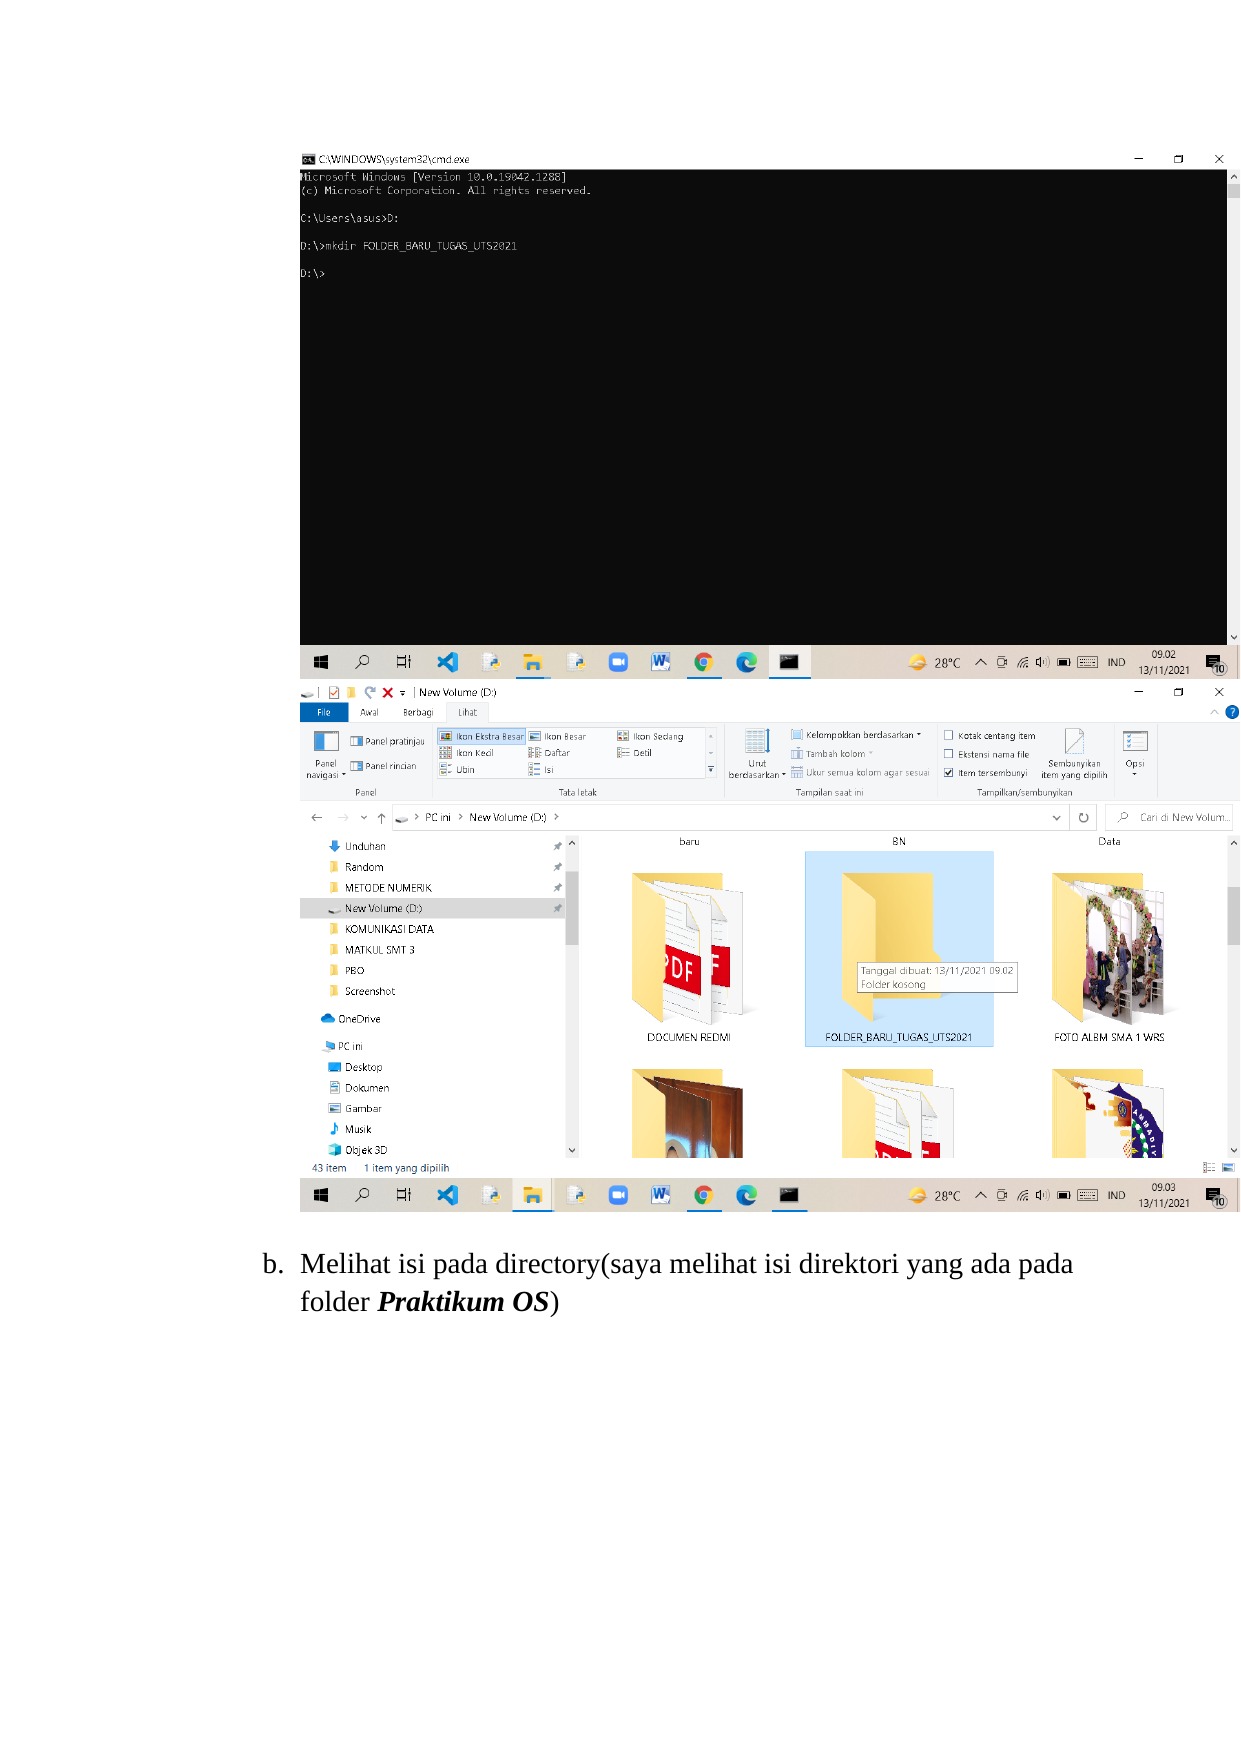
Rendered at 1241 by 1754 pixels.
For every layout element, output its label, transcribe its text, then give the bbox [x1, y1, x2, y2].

picture [300, 682, 1241, 1212]
picture [300, 150, 1241, 679]
list Melihat isi pada directory(saya melihat isi direktori yang ada pada folder Praktikum OS) [262, 1246, 1090, 1318]
